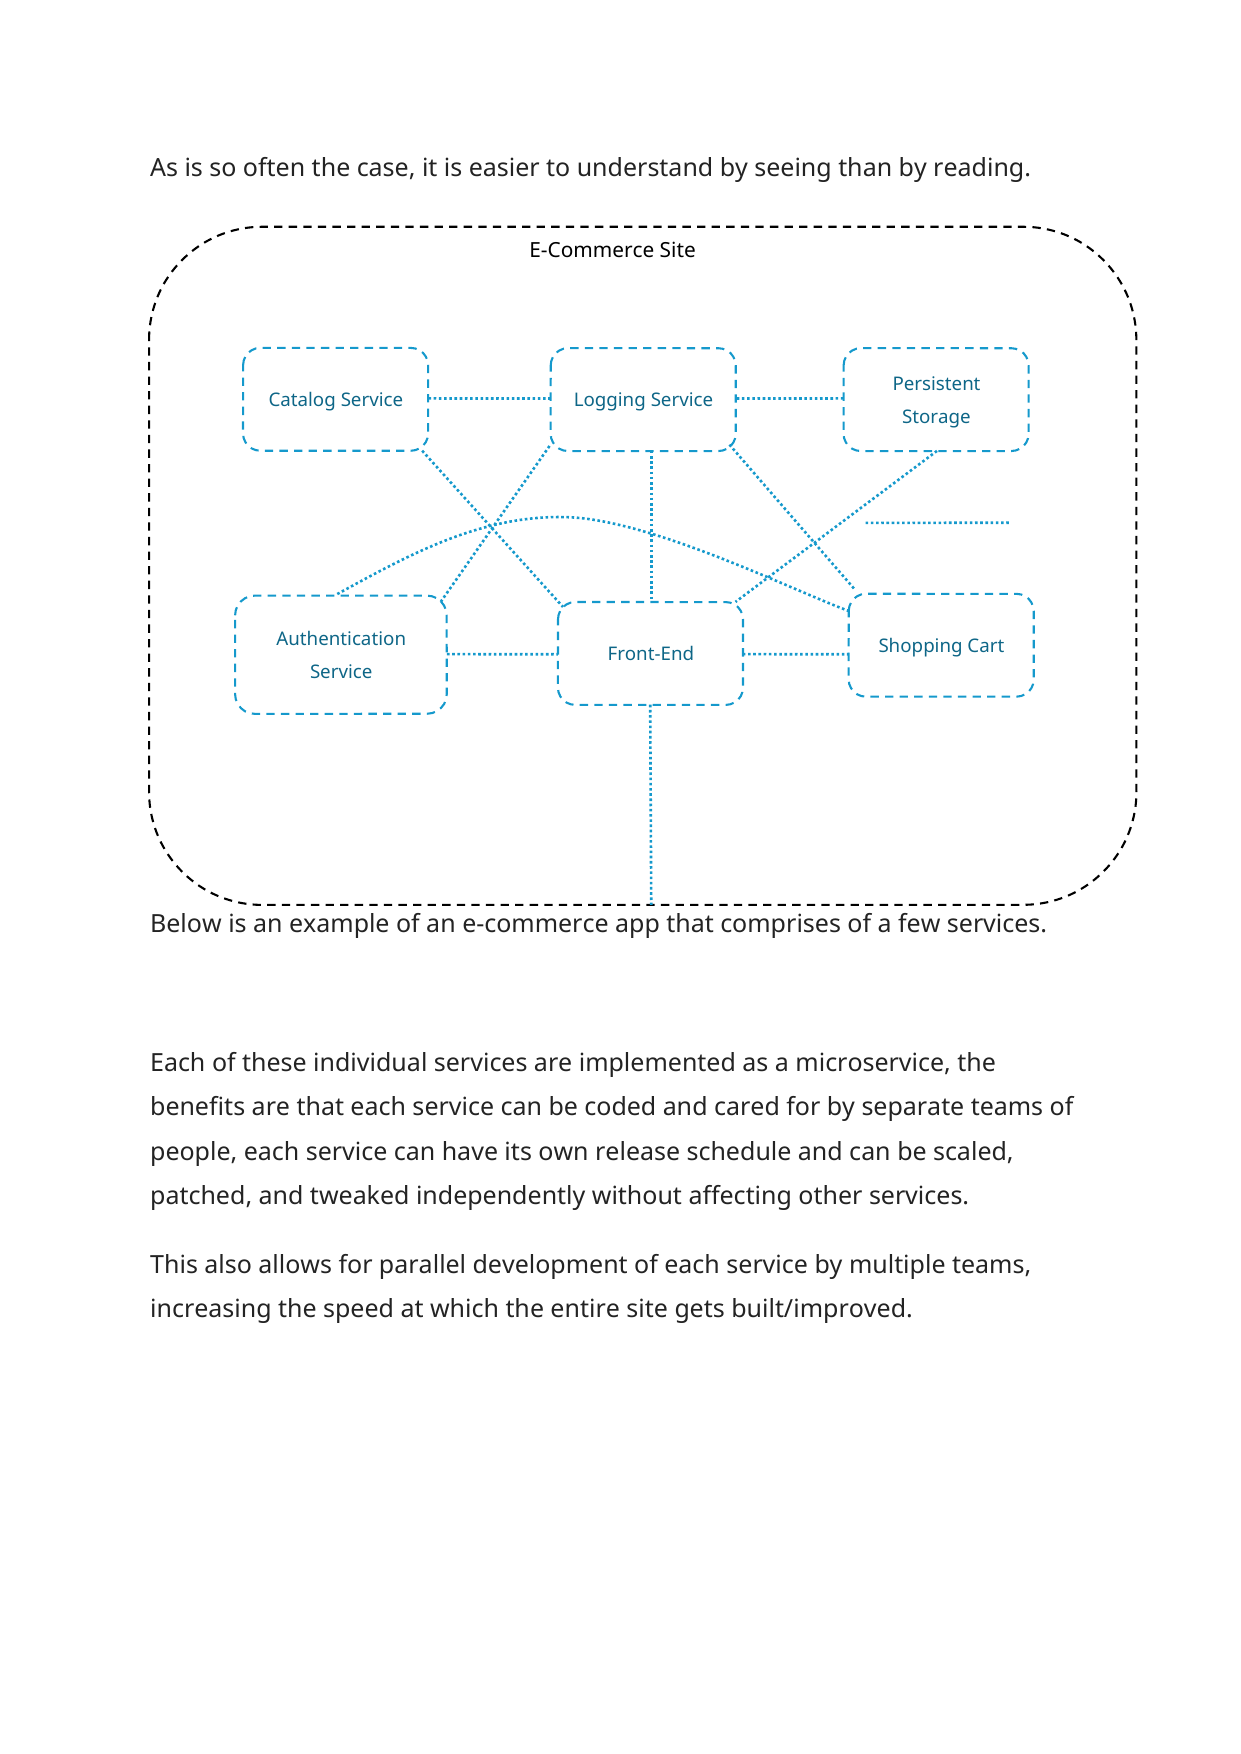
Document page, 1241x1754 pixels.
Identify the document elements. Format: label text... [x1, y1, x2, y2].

text This also allows for parallel development of each service by multiple teams, increasing the speed at which the entire site gets built/improved. [150, 1247, 1090, 1325]
text As is so often the case, it is easier to understand by seeing than by reading. Below is an example of an e-commerce app that comprises of a few services. [150, 150, 1090, 940]
text Each of these individual services are implemented as a microservice, the benefits are that each service can be coded and cared for by separate teams of people, each service can have its own release schedule and can be scaled, patched, and tweaked independently without affecting other services. [150, 1045, 1090, 1212]
